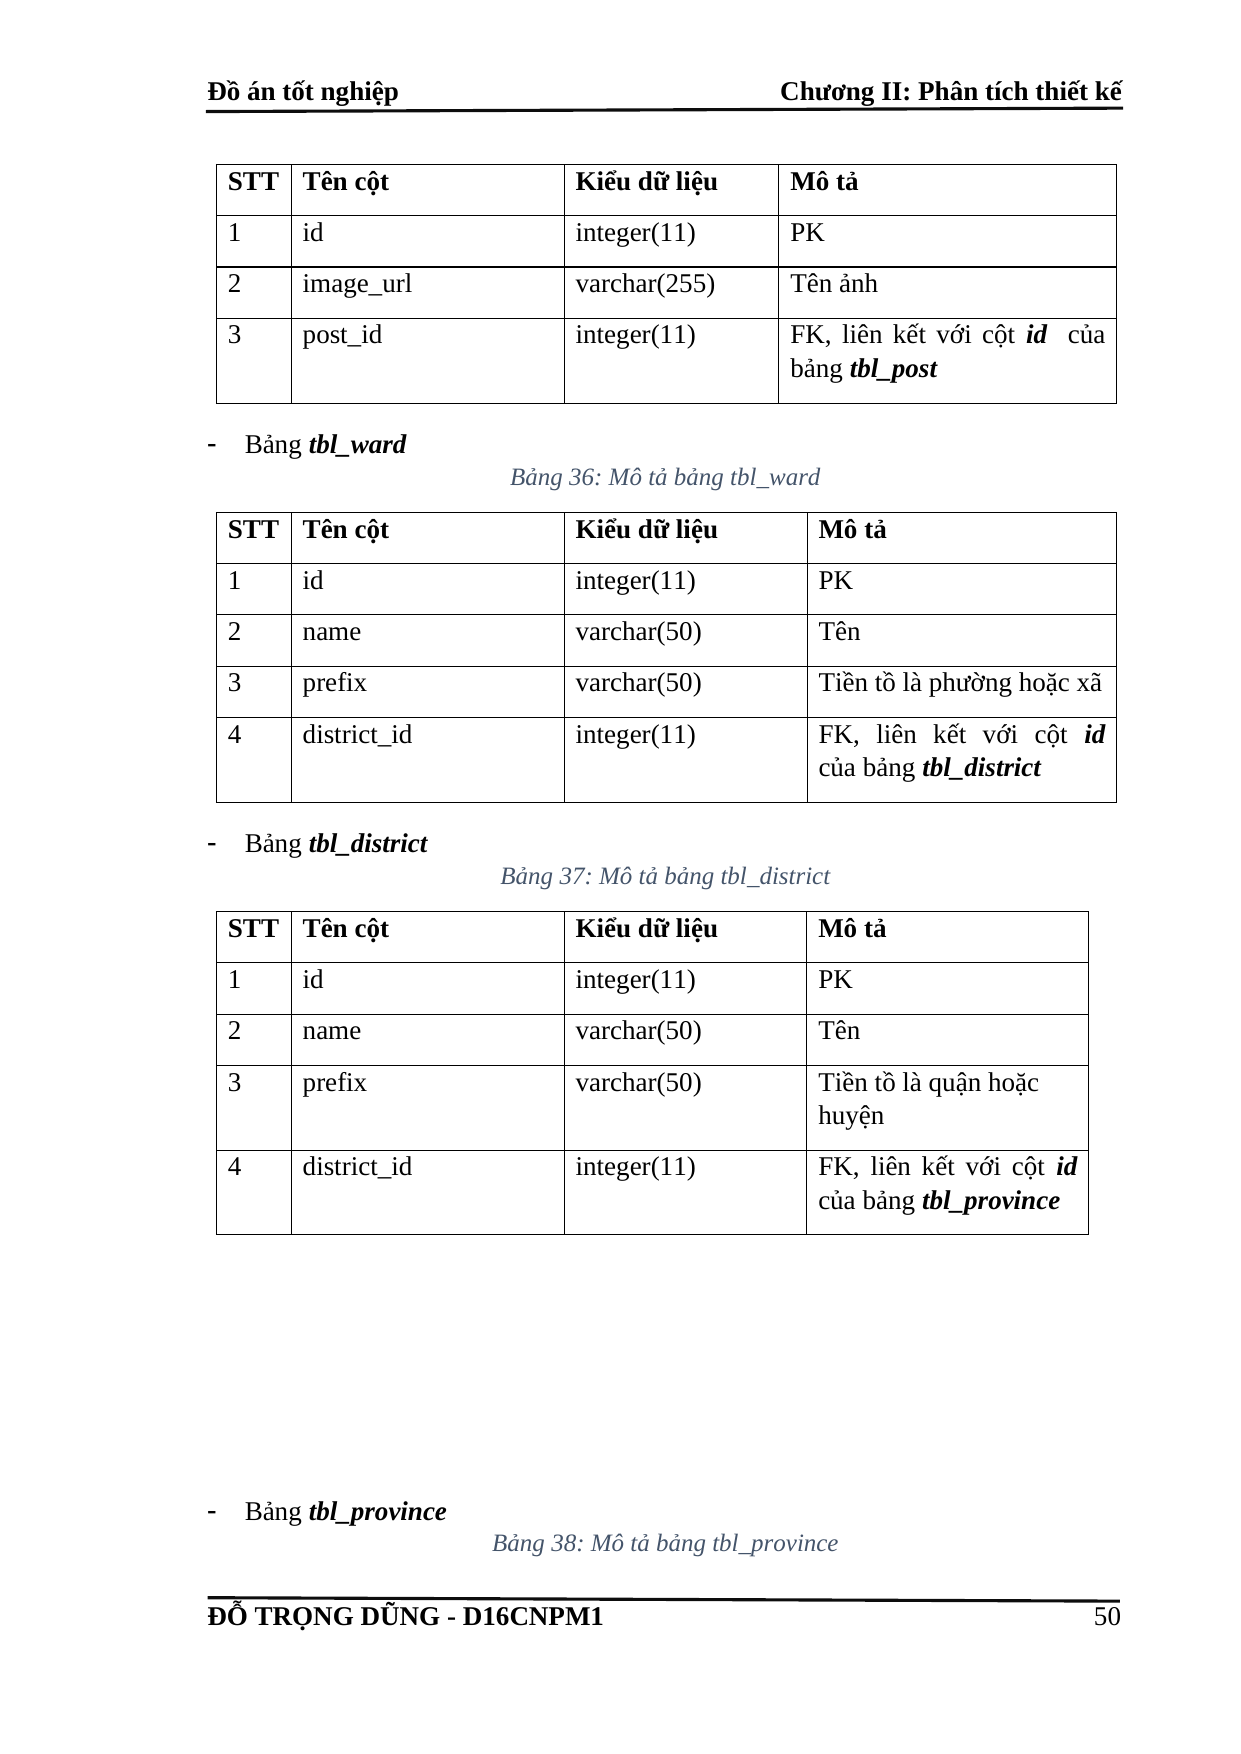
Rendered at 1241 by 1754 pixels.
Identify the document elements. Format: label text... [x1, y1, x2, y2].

table_header Mô tả [779, 165, 1116, 215]
table_cell 3 [217, 1066, 291, 1149]
table_cell prefix [292, 667, 564, 717]
table_cell 4 [217, 1151, 291, 1234]
table_cell Tên ảnh [779, 268, 1116, 318]
table_cell 4 [217, 718, 291, 802]
table_cell 2 [217, 268, 291, 318]
table_header Tên cột [292, 912, 564, 962]
table_cell 3 [217, 319, 291, 402]
table_header Kiểu dữ liệu [565, 513, 807, 563]
table_cell Tiền tồ là quận hoặc huyện [807, 1066, 1088, 1149]
table_cell integer(11) [565, 216, 778, 266]
table_cell 2 [217, 615, 291, 666]
table_cell id [292, 216, 564, 266]
table_header Mô tả [808, 513, 1116, 563]
list Bảng tbl_province [207, 1495, 1123, 1526]
table_cell 1 [217, 564, 291, 614]
table_cell FK, liên kết với cột id của bảng tbl_post [779, 319, 1116, 402]
table_header Mô tả [807, 912, 1088, 962]
table_cell Tiền tồ là phường hoặc xã [808, 667, 1116, 717]
table_cell integer(11) [565, 963, 806, 1013]
table_cell name [292, 1015, 564, 1065]
table_cell varchar(50) [565, 1066, 806, 1149]
table_cell 3 [217, 667, 291, 717]
table_cell FK, liên kết với cột id của bảng tbl_district [808, 718, 1116, 802]
table_cell varchar(255) [565, 268, 778, 318]
table_header Tên cột [292, 165, 564, 215]
table_cell Tên [808, 615, 1116, 666]
table_cell Tên [807, 1015, 1088, 1065]
table_header STT [217, 912, 291, 962]
table_cell varchar(50) [565, 1015, 806, 1065]
table_cell integer(11) [565, 718, 807, 802]
table_cell varchar(50) [565, 615, 807, 666]
table_cell district_id [292, 1151, 564, 1234]
table_cell integer(11) [565, 319, 778, 402]
table_cell PK [808, 564, 1116, 614]
text Bảng 36: Mô tả bảng tbl_ward [207, 462, 1123, 491]
table_cell 1 [217, 963, 291, 1013]
list Bảng tbl_ward [207, 428, 1123, 460]
table_header STT [217, 165, 291, 215]
text Bảng 38: Mô tả bảng tbl_province [207, 1528, 1123, 1557]
table_cell FK, liên kết với cột id của bảng tbl_province [807, 1151, 1088, 1234]
table_cell name [292, 615, 564, 666]
table_cell image_url [292, 268, 564, 318]
table_cell integer(11) [565, 1151, 806, 1234]
table_cell id [292, 564, 564, 614]
table_cell PK [779, 216, 1116, 266]
table_cell 2 [217, 1015, 291, 1065]
table_cell 1 [217, 216, 291, 266]
table_cell post_id [292, 319, 564, 402]
table_header STT [217, 513, 291, 563]
text Bảng 37: Mô tả bảng tbl_district [207, 861, 1123, 890]
table_cell prefix [292, 1066, 564, 1149]
table_header Kiểu dữ liệu [565, 165, 778, 215]
table_cell id [292, 963, 564, 1013]
table_cell PK [807, 963, 1088, 1013]
table_header Tên cột [292, 513, 564, 563]
table_cell integer(11) [565, 564, 807, 614]
table_cell varchar(50) [565, 667, 807, 717]
table_cell district_id [292, 718, 564, 802]
list Bảng tbl_district [207, 828, 1123, 859]
table_header Kiểu dữ liệu [565, 912, 806, 962]
